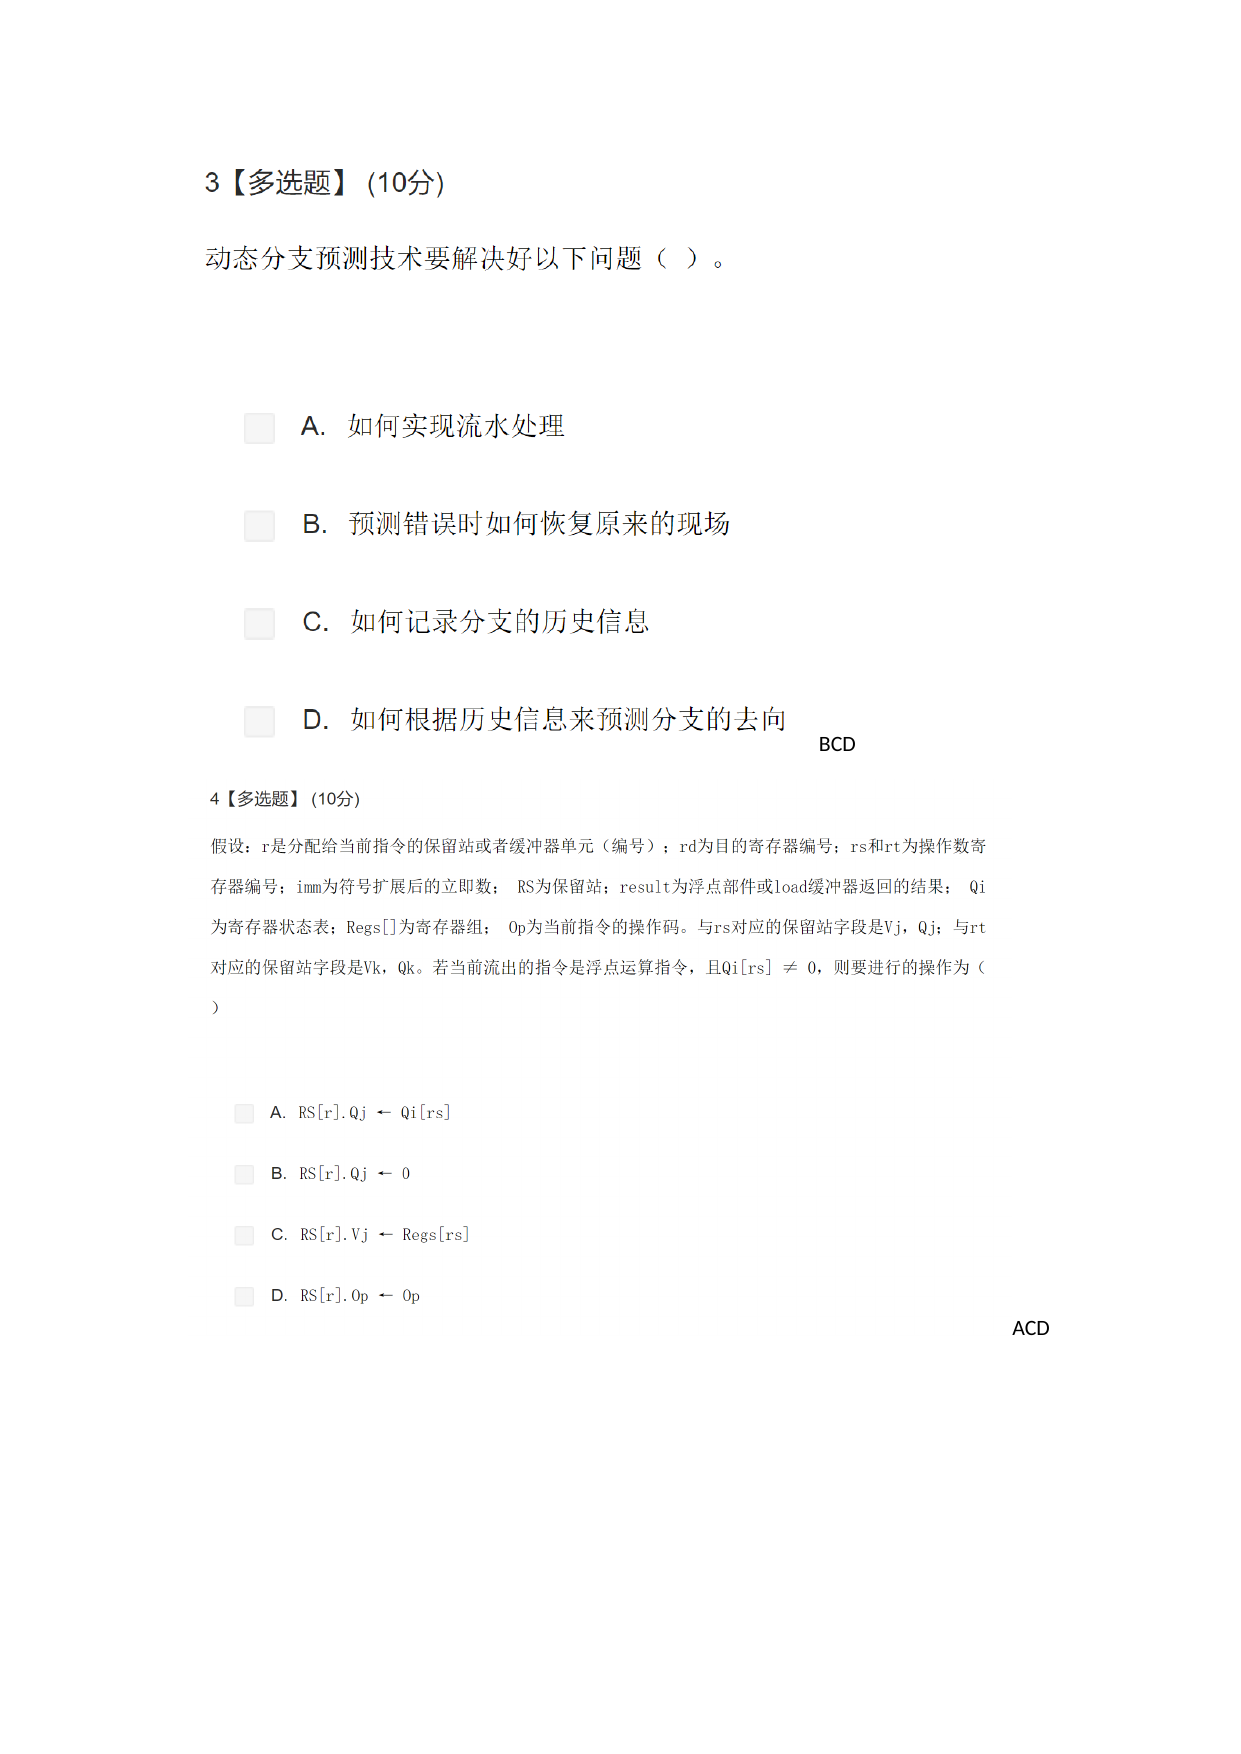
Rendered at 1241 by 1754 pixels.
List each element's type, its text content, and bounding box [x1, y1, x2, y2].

picture [187, 779, 1013, 1336]
picture [187, 162, 819, 752]
